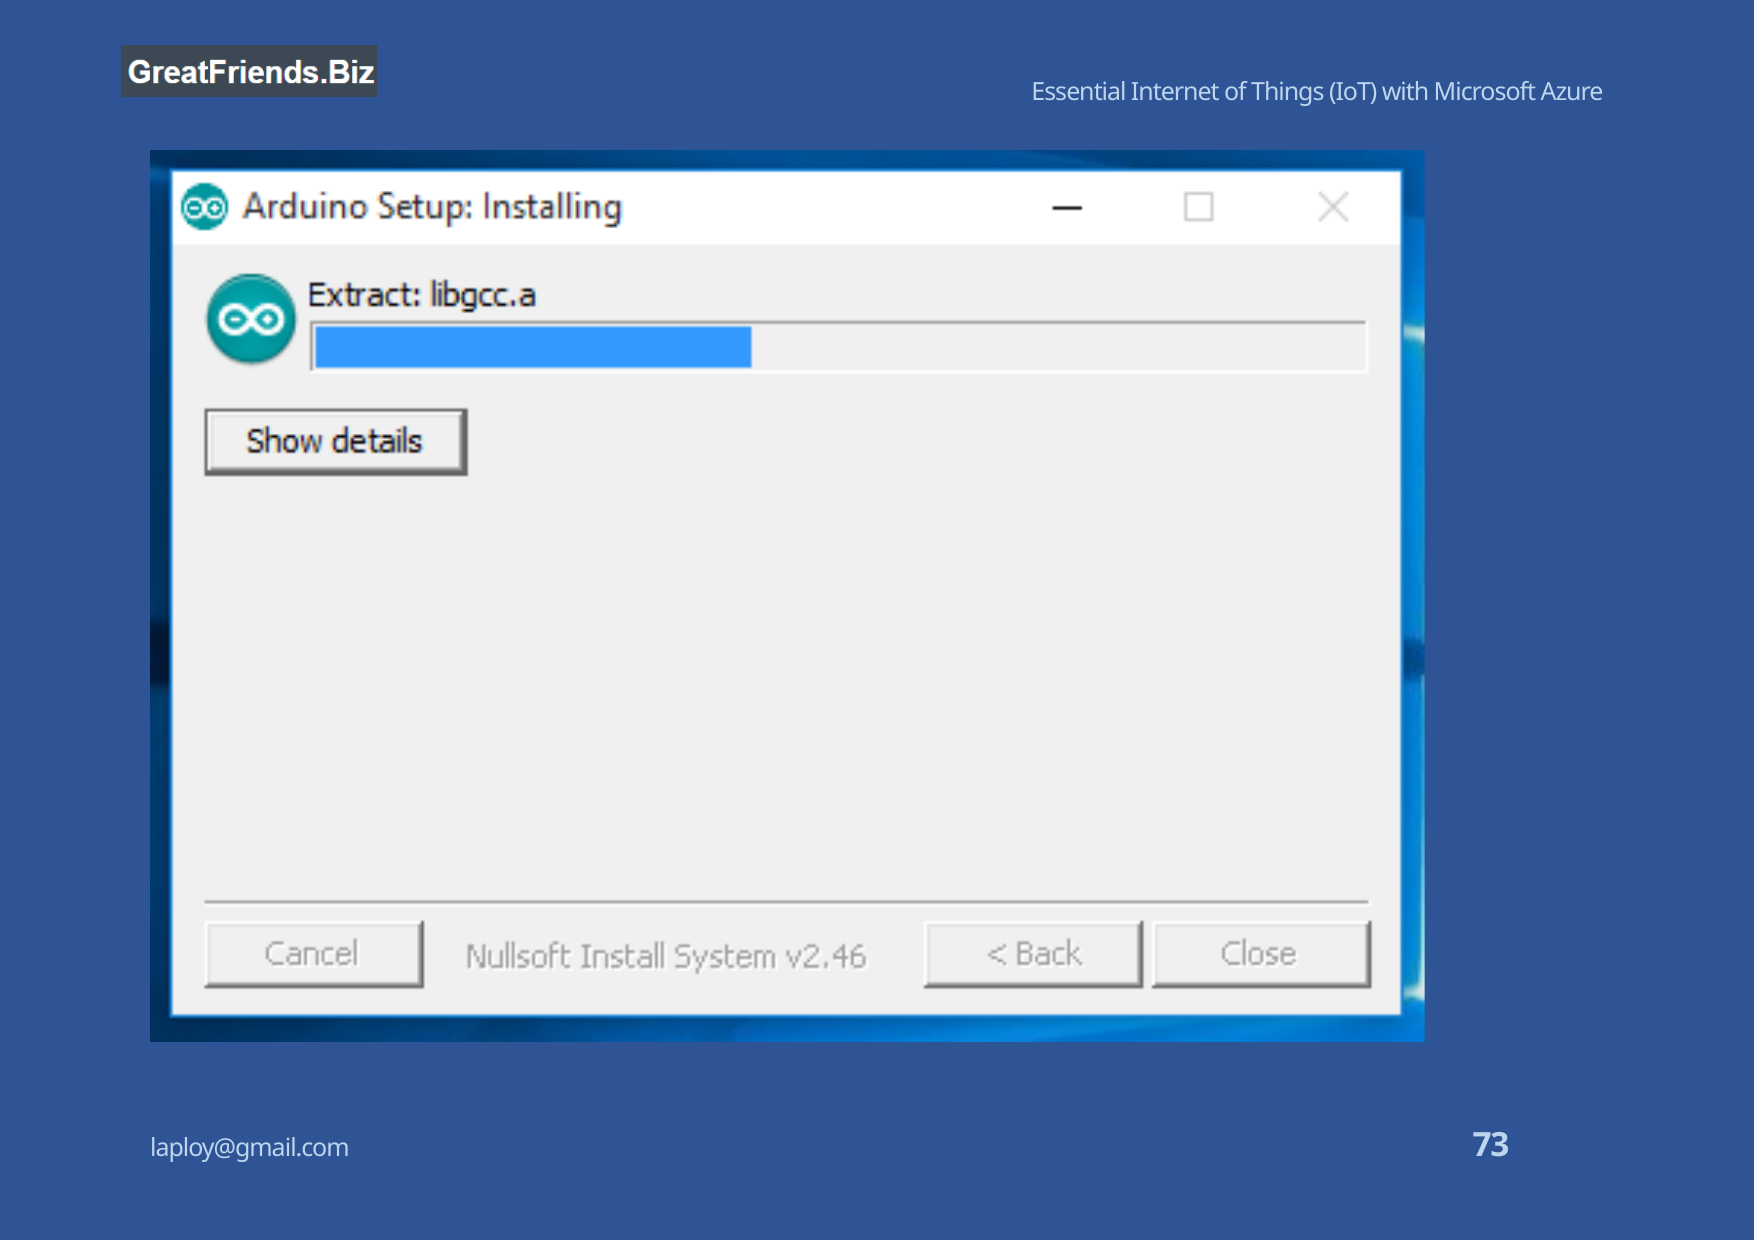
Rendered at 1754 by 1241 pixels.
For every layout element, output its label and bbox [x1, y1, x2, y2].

picture [150, 150, 1425, 1042]
picture [120, 45, 378, 97]
